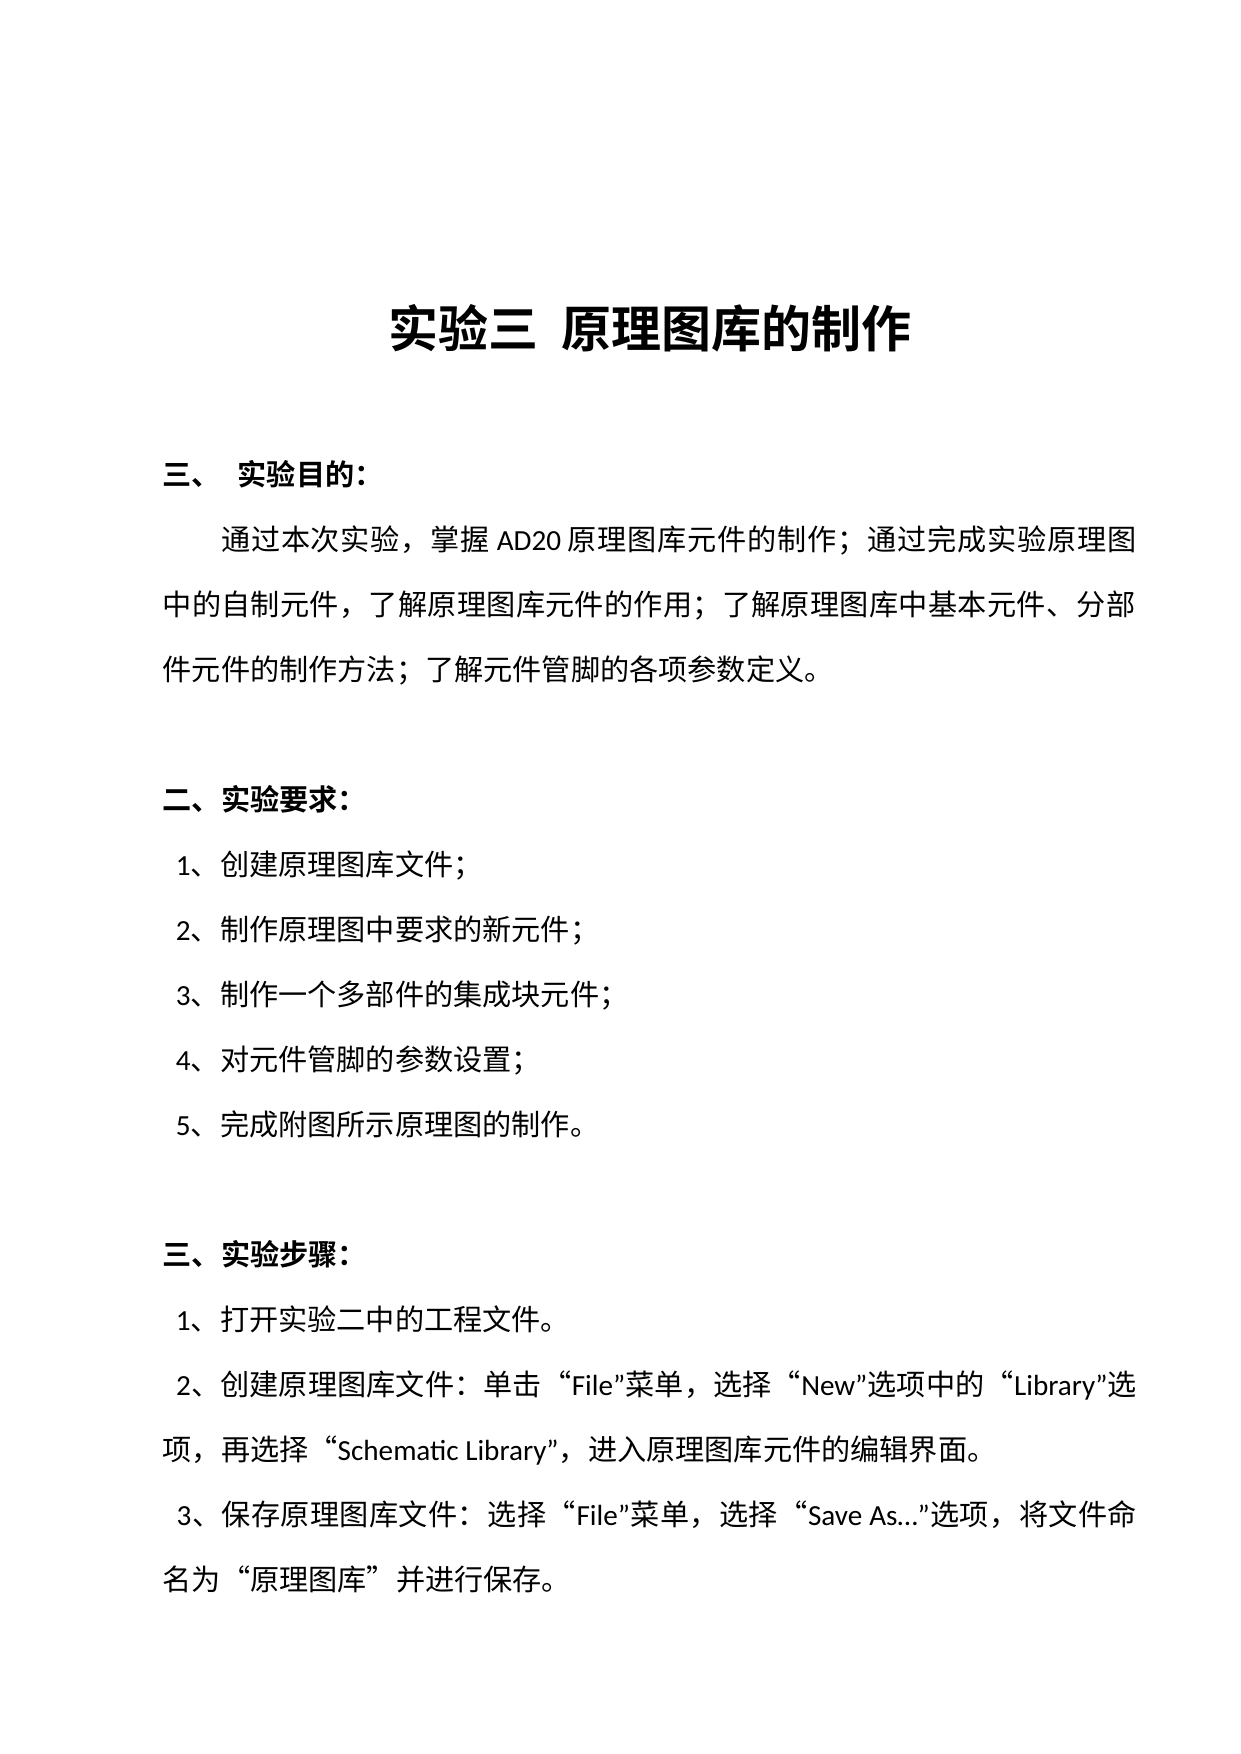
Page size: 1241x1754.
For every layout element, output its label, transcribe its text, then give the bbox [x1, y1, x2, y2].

text 1、打开实验二中的工程文件。 [162, 1285, 1137, 1350]
text 3、制作一个多部件的集成块元件； [162, 960, 1137, 1025]
text 4、对元件管脚的参数设置； [162, 1025, 1137, 1090]
text 5、完成附图所示原理图的制作。 [162, 1090, 1137, 1155]
text 通过本次实验，掌握AD20原理图库元件的制作；通过完成实验原理图中的自制元件，了解原理图库元件的作用；了解原理图库中基本元件、分部件元件的制作方法；了解元件管脚的各项参数定义。 [162, 505, 1137, 700]
text 二、实验要求： [162, 765, 1137, 830]
text 3、保存原理图库文件：选择“File”菜单，选择“Save As…”选项，将文件命名为“原理图库”并进行保存。 [162, 1480, 1137, 1610]
text 三、实验步骤： [162, 1220, 1137, 1285]
text 2、制作原理图中要求的新元件； [162, 895, 1137, 960]
text 实验三 原理图库的制作 [162, 277, 1137, 375]
text 1、创建原理图库文件； [162, 830, 1137, 895]
list 实验目的： [162, 440, 1137, 505]
text 2、创建原理图库文件：单击“File”菜单，选择“New”选项中的“Library”选项，再选择“Schematic Library”，进入原理图库元件的编辑界面。 [162, 1350, 1137, 1480]
